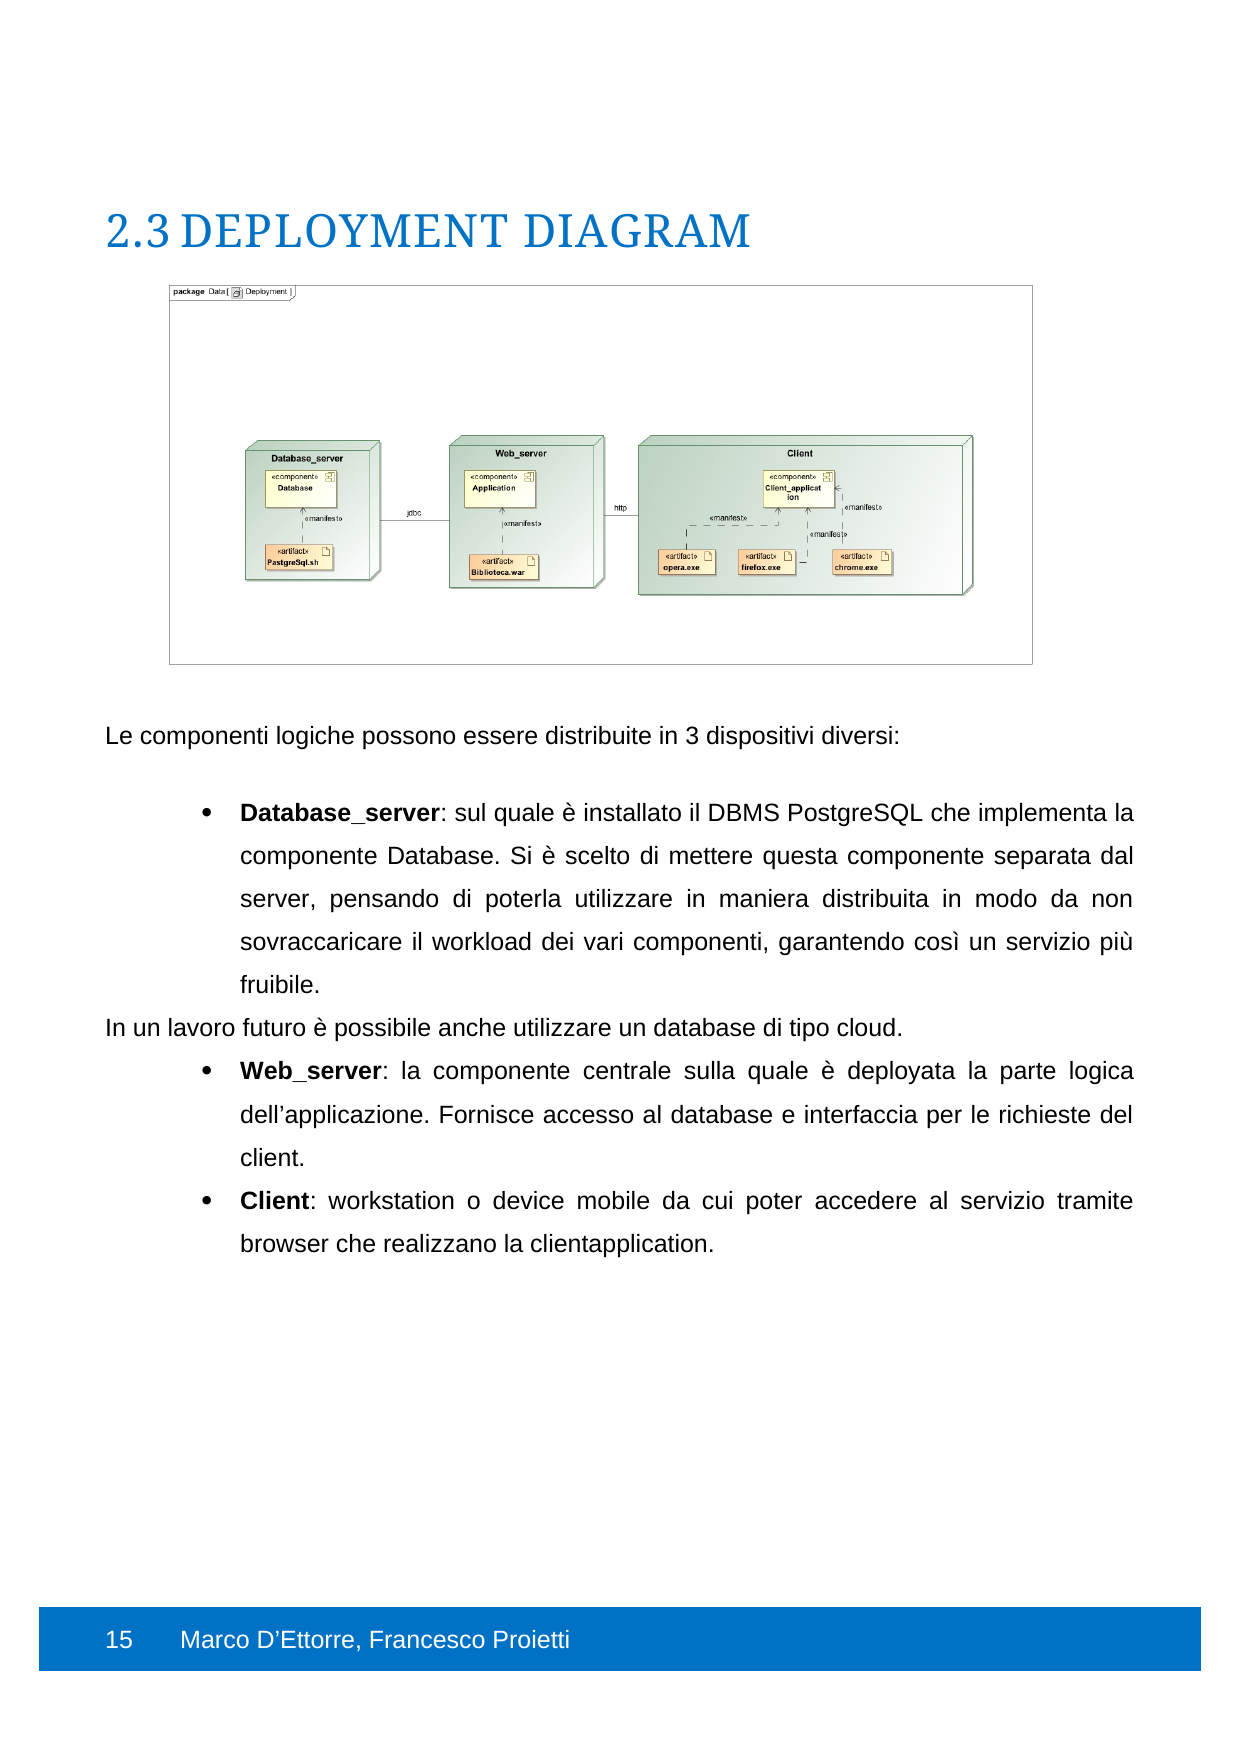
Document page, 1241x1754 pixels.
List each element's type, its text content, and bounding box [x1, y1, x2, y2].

list In un lavoro futuro è possibile anche utilizzare un database di tipo cloud. [105, 1013, 1135, 1042]
list Web_server: la componente centrale sulla quale è deployata la parte logica dell’applicazione. Fornisce accesso al database e interfaccia per le richieste del client. [202, 1056, 1135, 1171]
subtitle Deployment diagram [105, 198, 1135, 260]
text Le componenti logiche possono essere distribuite in 3 dispositivi diversi: [105, 721, 1135, 750]
picture [165, 281, 1042, 674]
list Client: workstation o device mobile da cui poter accedere al servizio tramite browser che realizzano la clientapplication. [202, 1186, 1135, 1258]
list Database_server: sul quale è installato il DBMS PostgreSQL che implementa la componente Database. Si è scelto di mettere questa componente separata dal server, pensando di poterla utilizzare in maniera distribuita in modo da non sovraccaricare il workload dei vari componenti, garantendo così un servizio più fruibile. [202, 797, 1135, 999]
